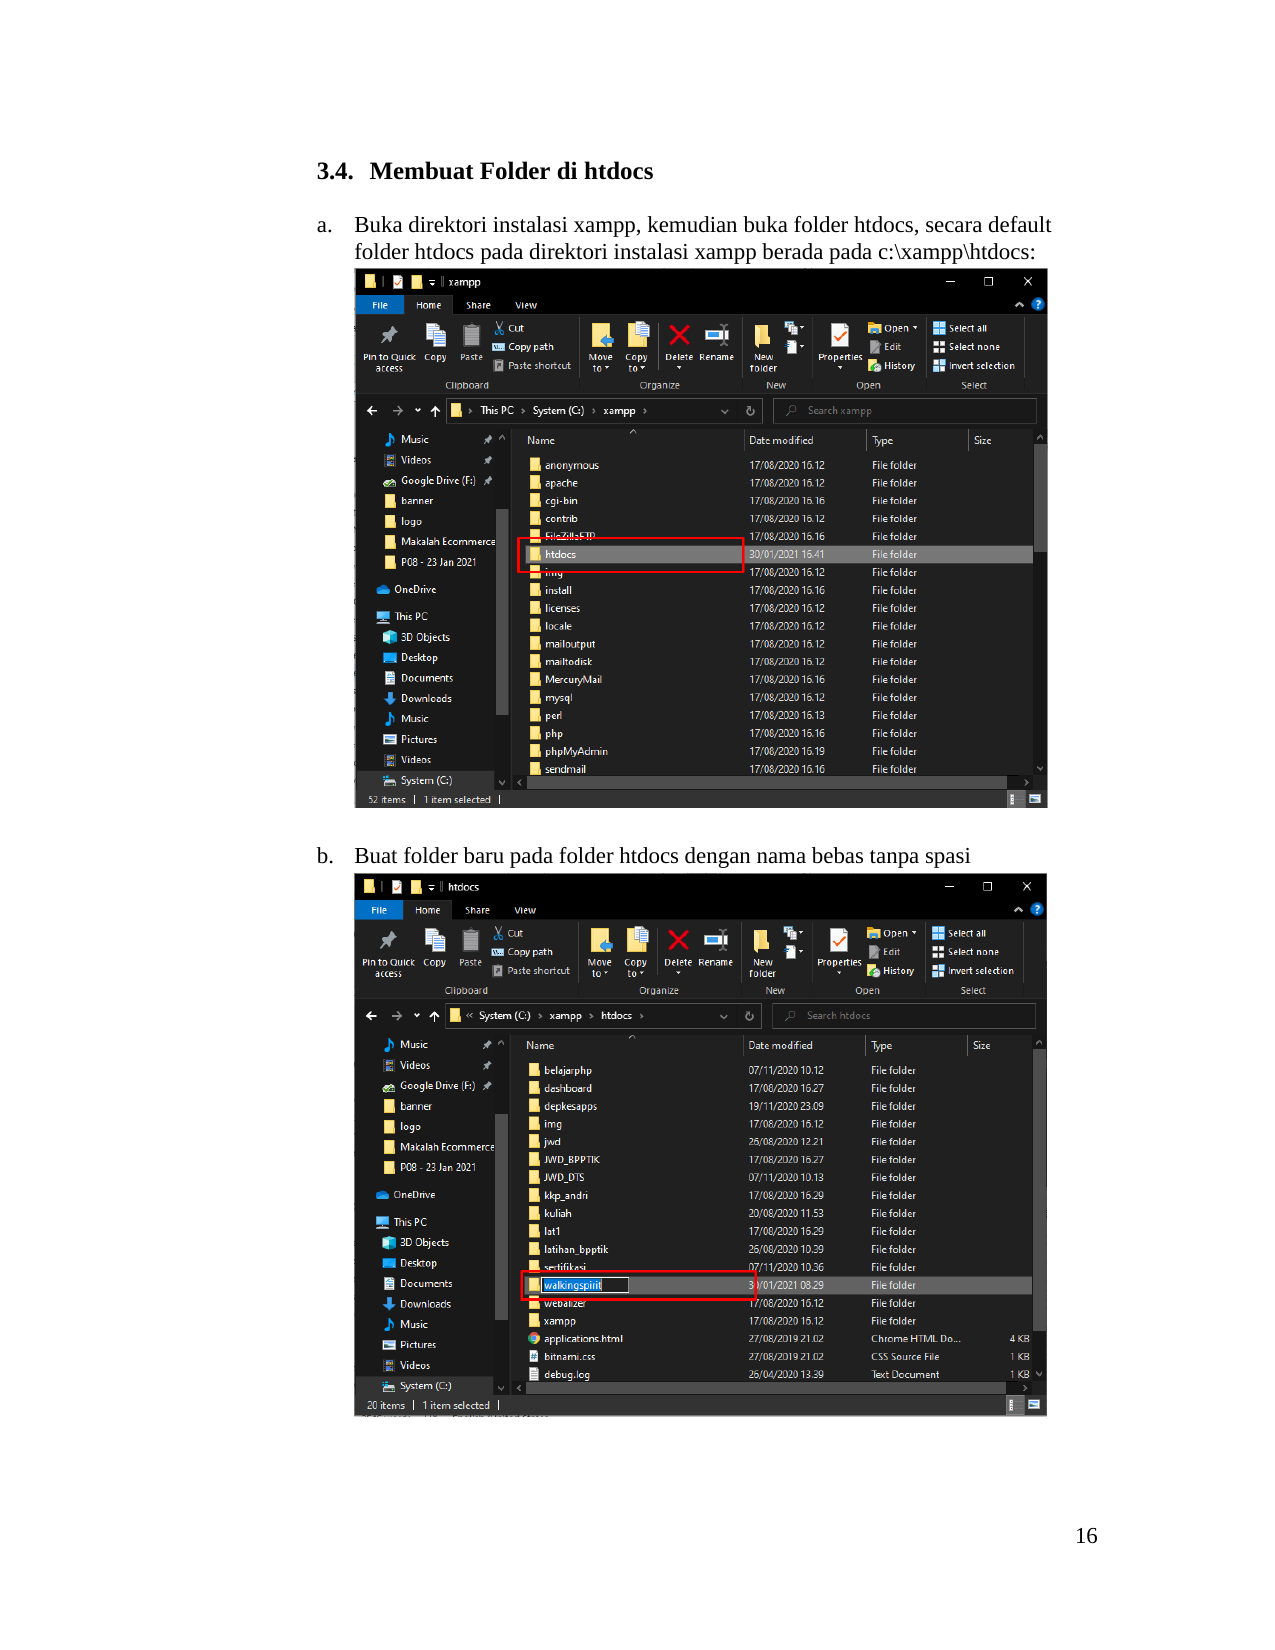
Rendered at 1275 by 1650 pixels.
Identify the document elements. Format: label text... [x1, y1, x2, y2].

picture [354, 873, 1047, 1417]
list Buat folder baru pada folder htdocs dengan nama bebas tanpa spasi [317, 843, 1110, 869]
picture [354, 268, 1048, 808]
subtitle Membuat Folder di htdocs [317, 156, 1110, 185]
list Buka direktori instalasi xampp, kemudian buka folder htdocs, secara default folder htdocs pada direktori instalasi xampp berada pada c:\xampp\htdocs: [317, 211, 1110, 264]
